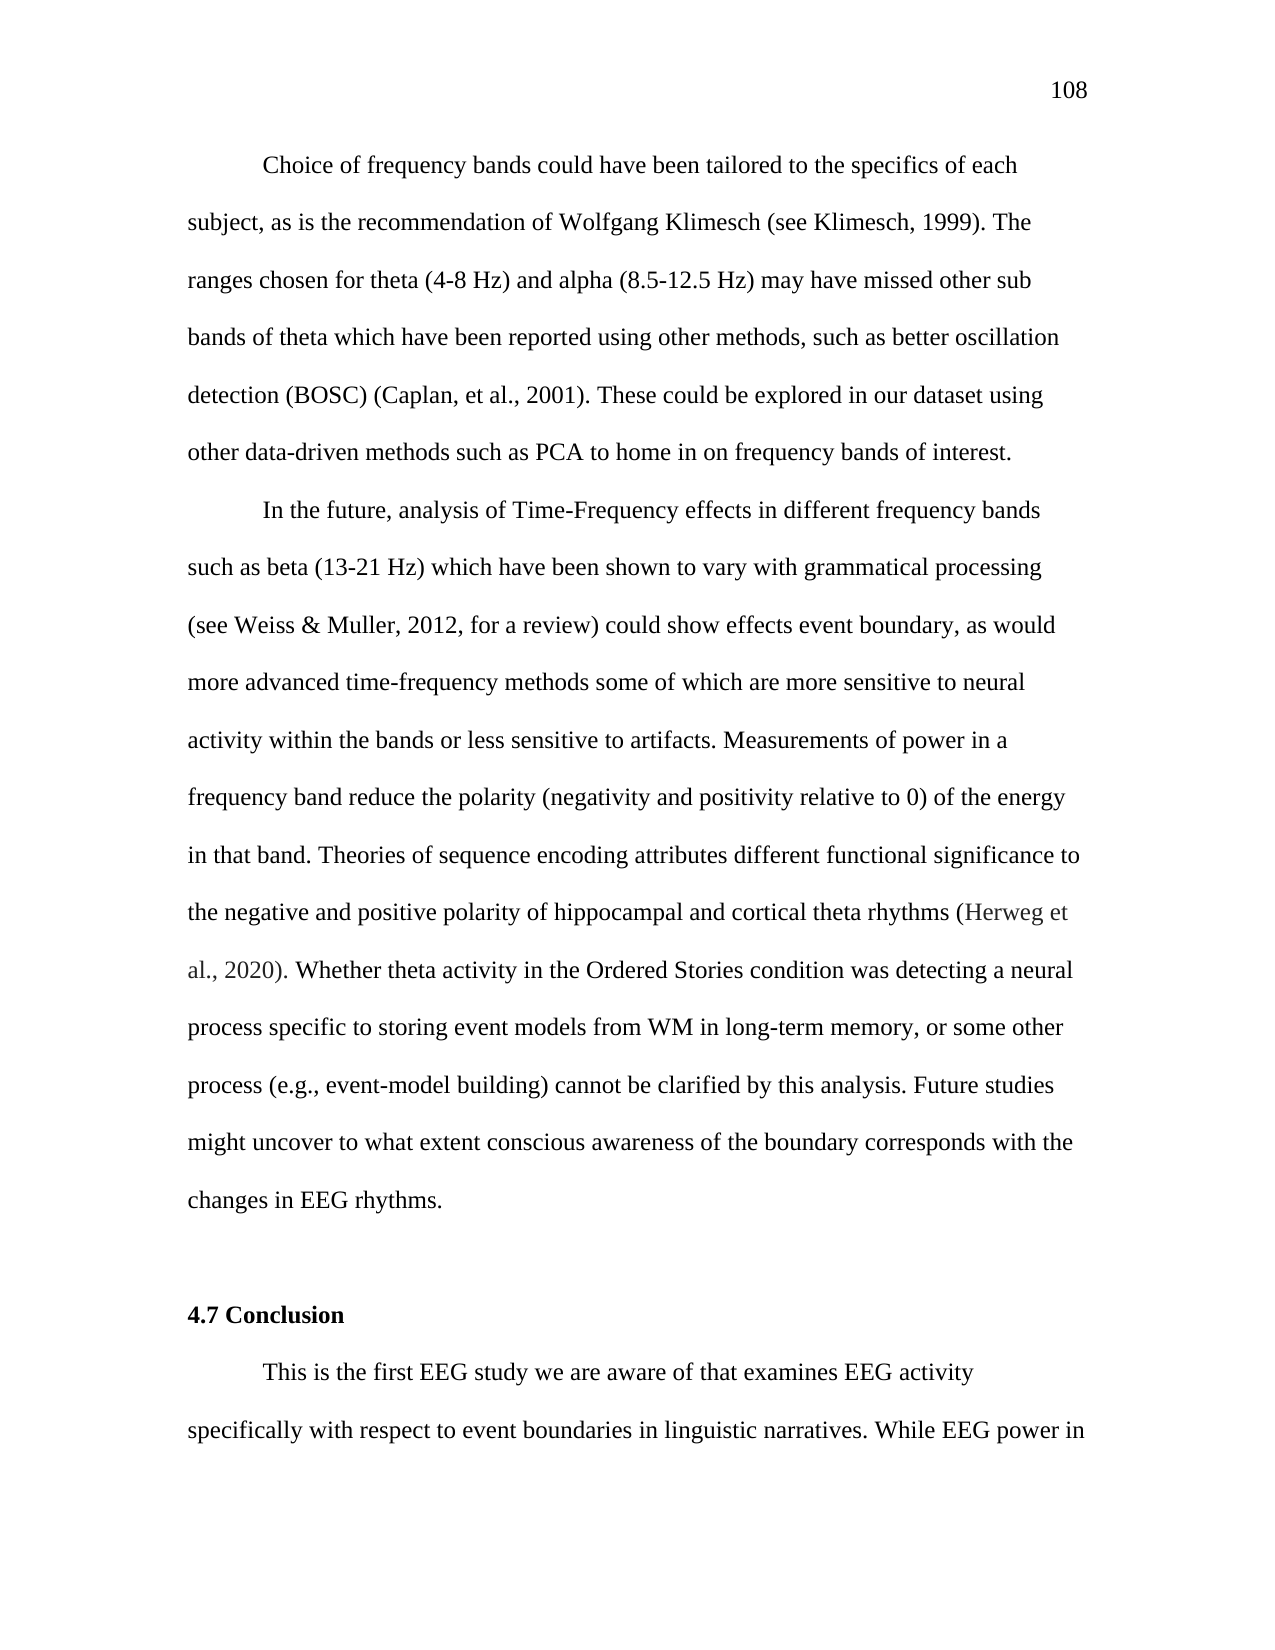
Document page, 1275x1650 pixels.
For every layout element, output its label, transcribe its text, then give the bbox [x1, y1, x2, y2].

subtitle 4.7 Conclusion [187, 1300, 1087, 1329]
text In the future, analysis of Time-Frequency effects in different frequency bands such as beta (13-21 Hz) which have been shown to vary with grammatical processing (see Weiss & Muller, 2012, for a review) could show effects event boundary, as would more advanced time-frequency methods some of which are more sensitive to neural activity within the bands or less sensitive to artifacts. Measurements of power in a frequency band reduce the polarity (negativity and positivity relative to 0) of the energy in that band. Theories of sequence encoding attributes different functional significance to the negative and positive polarity of hippocampal and cortical theta rhythms (Herweg et al., 2020). Whether theta activity in the Ordered Stories condition was detecting a neural process specific to storing event models from WM in long-term memory, or some other process (e.g., event-model building) cannot be clarified by this analysis. Future studies might uncover to what extent conscious awareness of the boundary corresponds with the changes in EEG rhythms. [187, 495, 1087, 1214]
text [187, 1357, 1087, 1444]
text Choice of frequency bands could have been tailored to the specifics of each subject, as is the recommendation of Wolfgang Klimesch (see Klimesch, 1999). The ranges chosen for theta (4-8 Hz) and alpha (8.5-12.5 Hz) may have missed other sub bands of theta which have been reported using other methods, such as better oscillation detection (BOSC) (Caplan, et al., 2001). These could be explored in our dataset using other data-driven methods such as PCA to home in on frequency bands of interest. [187, 150, 1087, 466]
